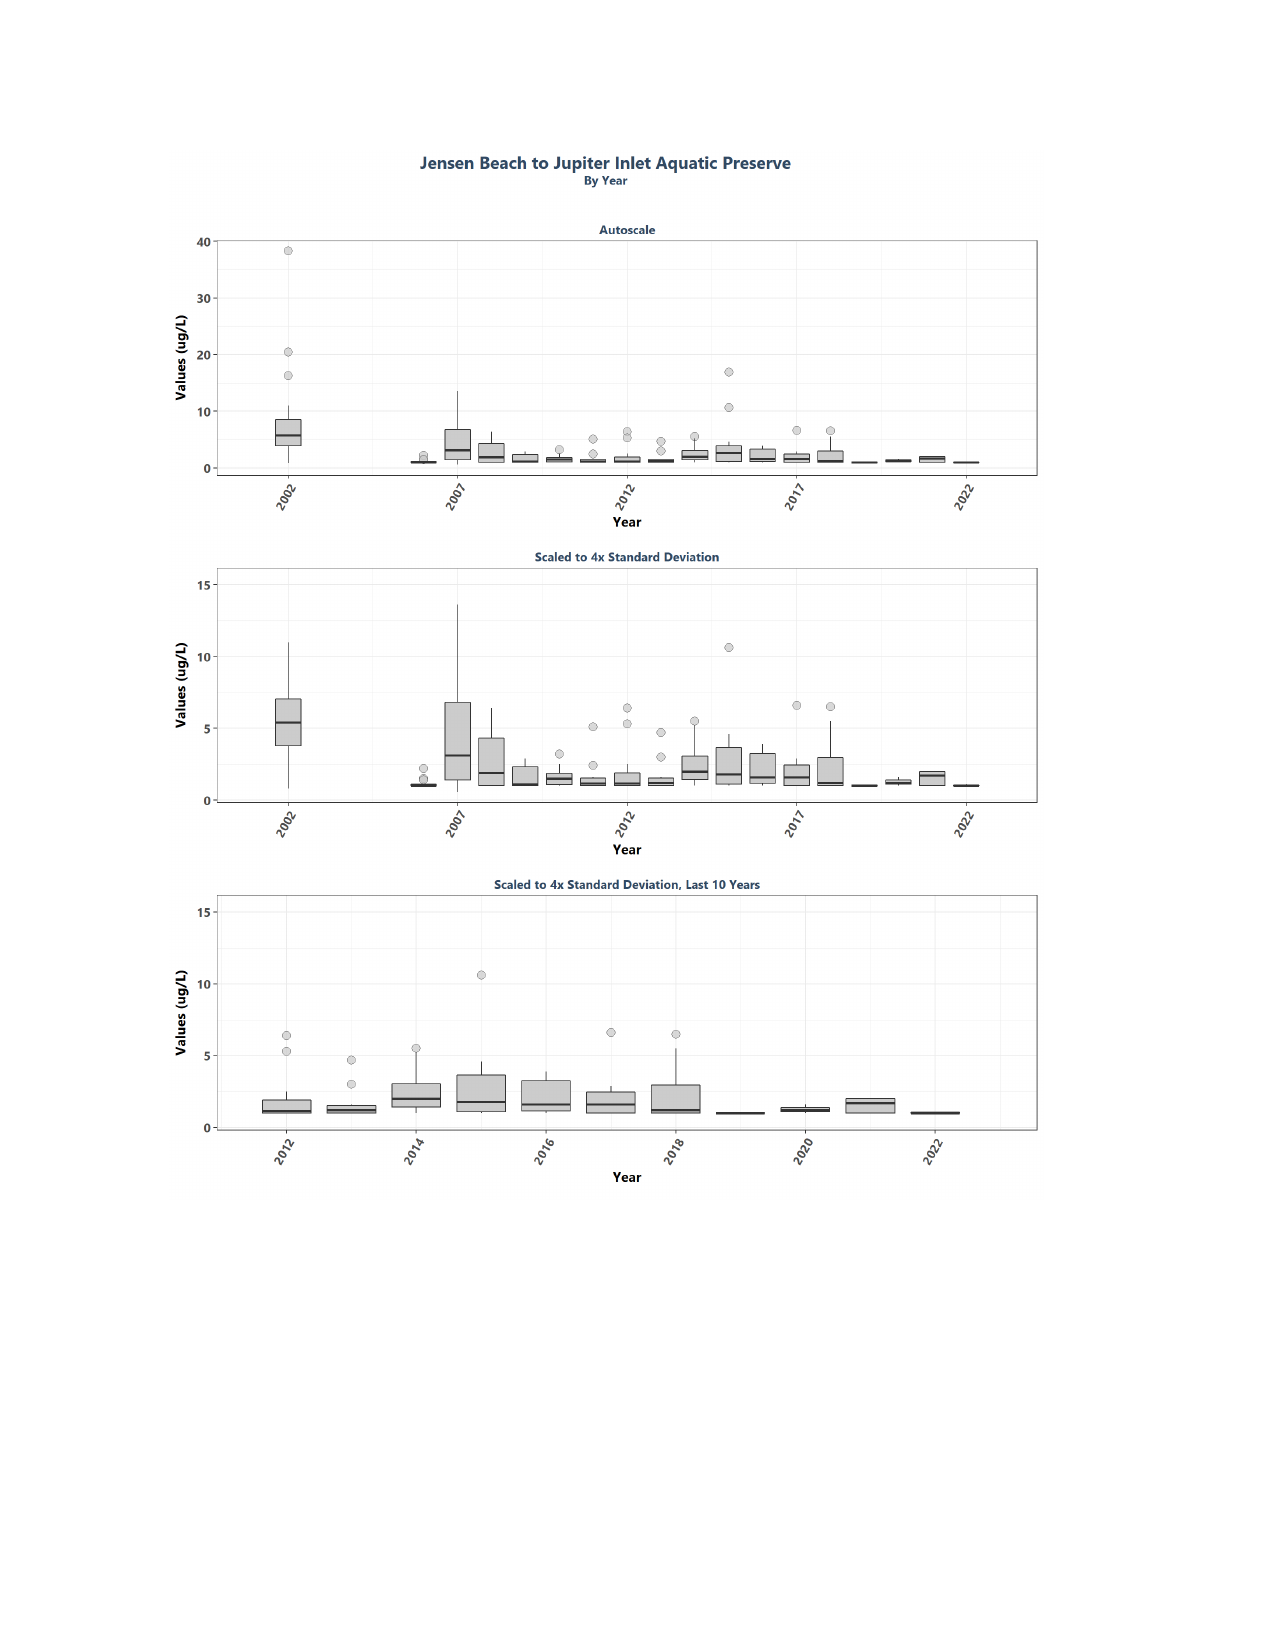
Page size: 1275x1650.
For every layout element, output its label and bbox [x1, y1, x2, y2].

picture [168, 150, 1044, 1200]
